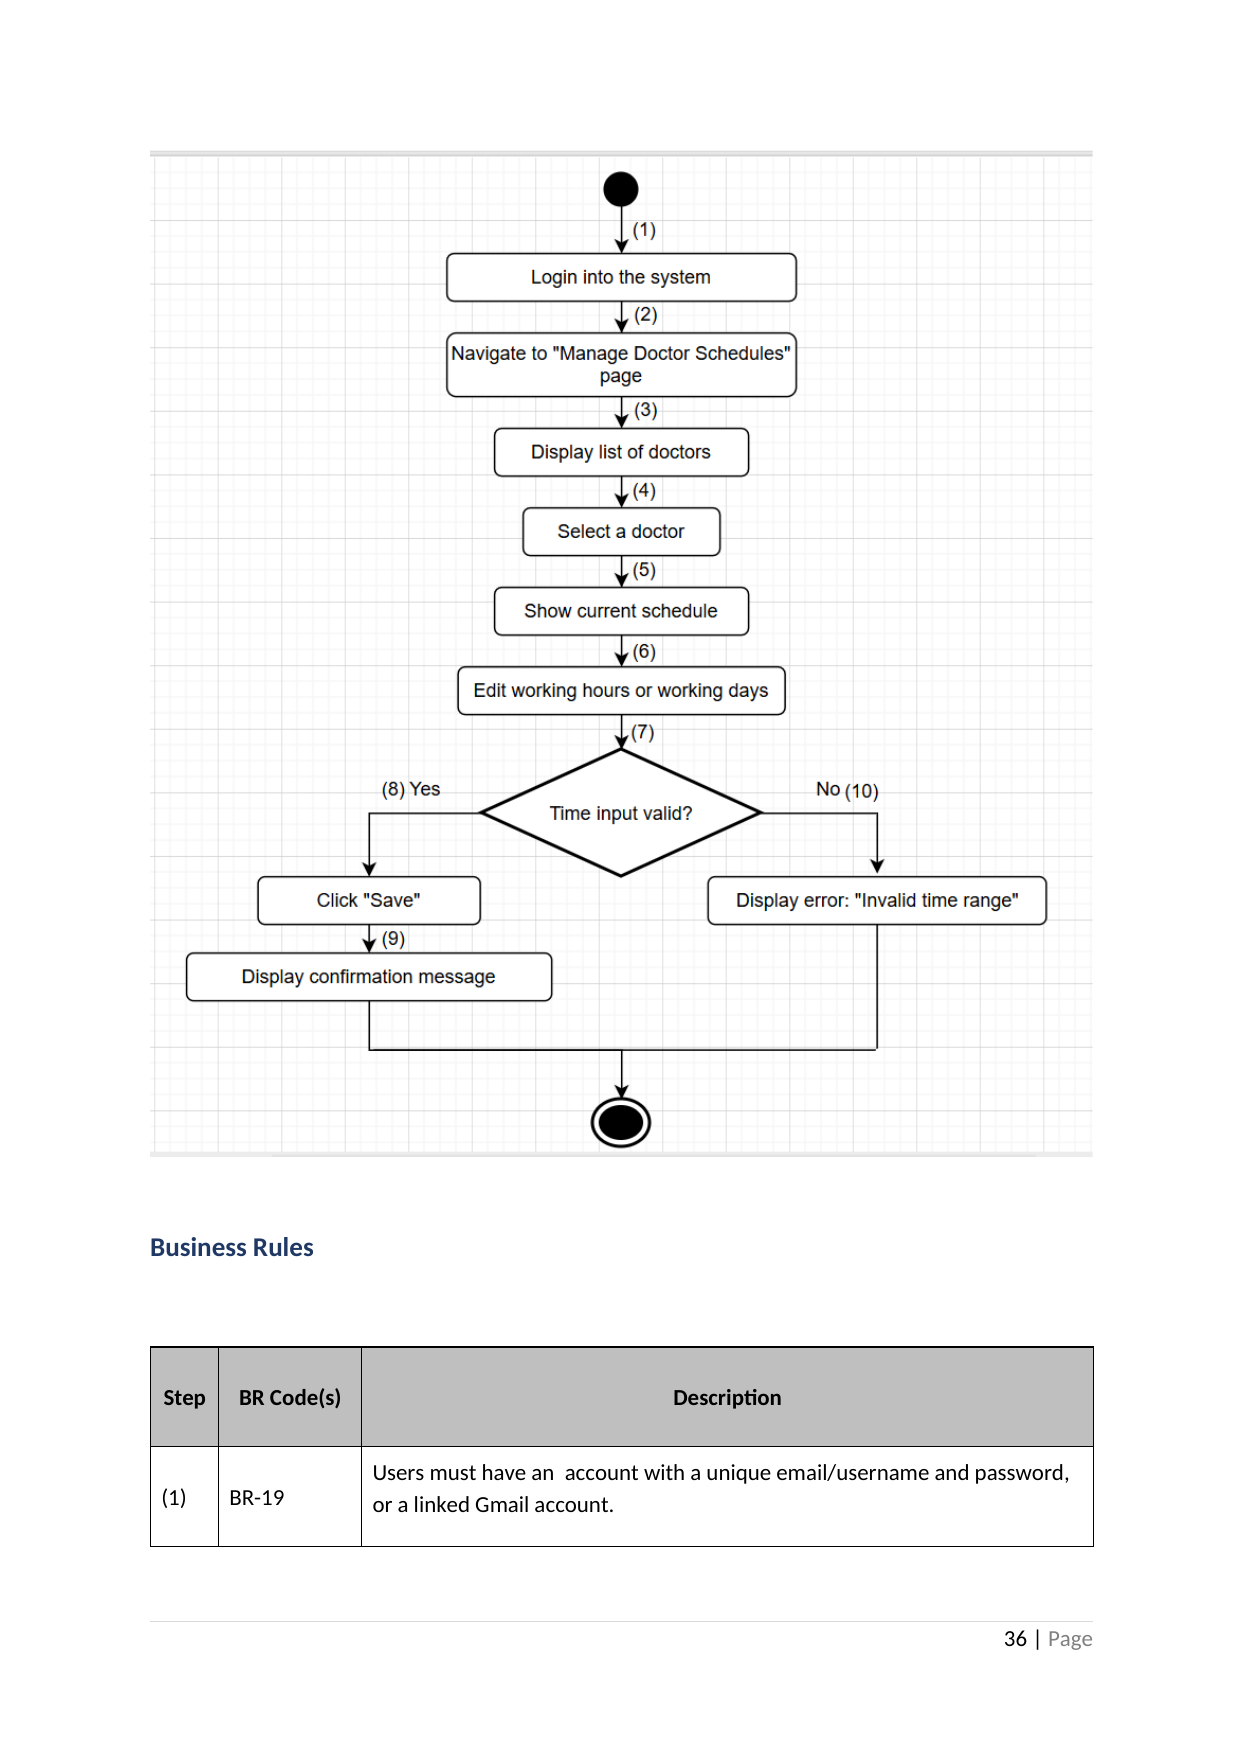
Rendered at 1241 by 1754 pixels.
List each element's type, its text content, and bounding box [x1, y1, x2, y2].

table_cell BR-19 [219, 1447, 361, 1546]
table_cell (1) [151, 1447, 218, 1546]
table_header Description [362, 1348, 1093, 1446]
table_cell Users must have an account with a unique email/username and password, or a linked Gmail account. [362, 1447, 1093, 1546]
text Business Rules [150, 1230, 1093, 1263]
table_header BR Code(s) [219, 1348, 361, 1446]
picture [150, 150, 1093, 1157]
table_header Step [151, 1348, 218, 1446]
